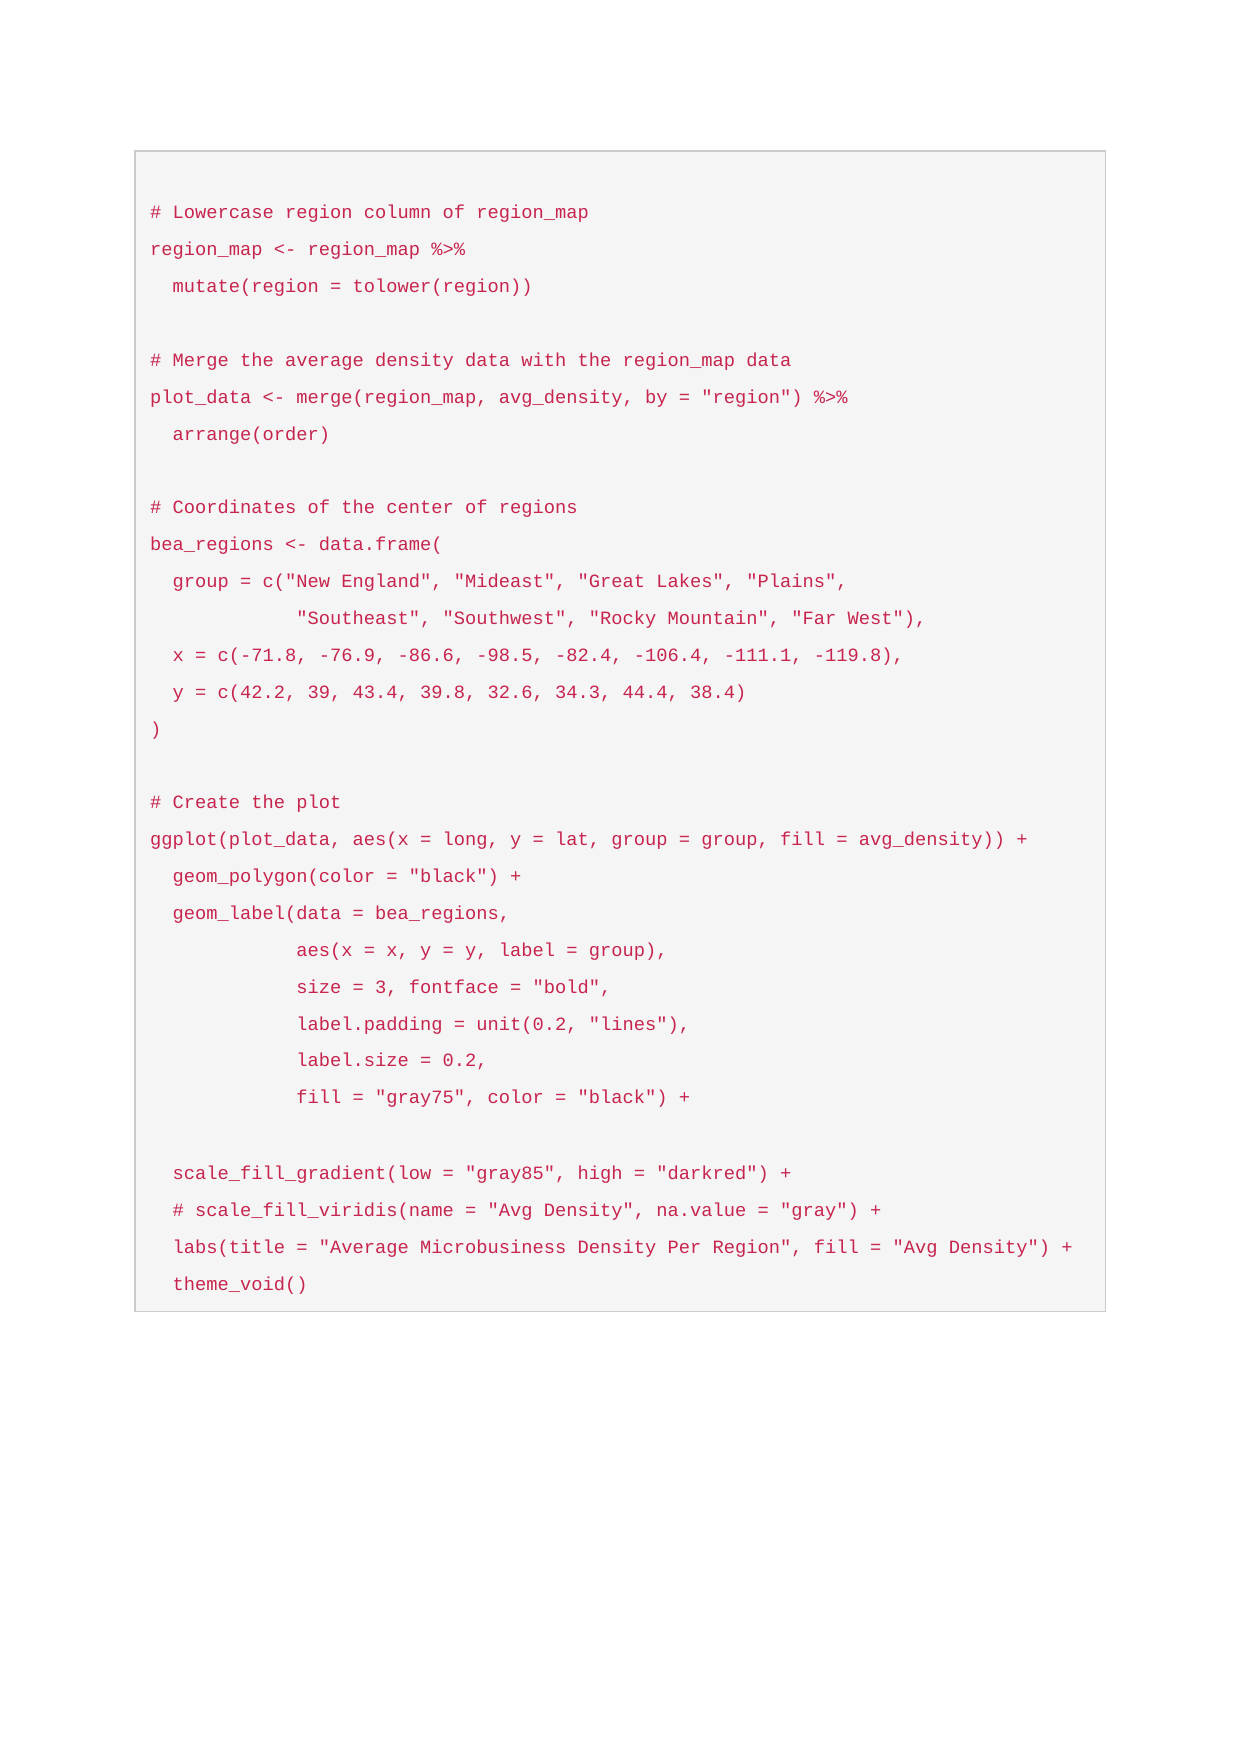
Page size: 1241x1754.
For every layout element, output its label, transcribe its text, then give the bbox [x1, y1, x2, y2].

text theme_void() [136, 1259, 1105, 1311]
text mutate(region = tolower(region)) [136, 261, 1105, 297]
text scale_fill_gradient(low = "gray85", high = "darkred") + [136, 1148, 1105, 1185]
text x = c(-71.8, -76.9, -86.6, -98.5, -82.4, -106.4, -111.1, -119.8), [136, 629, 1105, 666]
text # Merge the average density data with the region_map data [136, 334, 1105, 371]
text arrange(order) [136, 408, 1105, 445]
text label.padding = unit(0.2, "lines"), [136, 998, 1105, 1035]
text ) [136, 703, 1105, 740]
text # Create the plot [136, 777, 1105, 814]
text plot_data <- merge(region_map, avg_density, by = "region") %>% [136, 371, 1105, 408]
text label.size = 0.2, [136, 1035, 1105, 1072]
text ggplot(plot_data, aes(x = long, y = lat, group = group, fill = avg_density)) + [136, 814, 1105, 851]
text labs(title = "Average Microbusiness Density Per Region", fill = "Avg Density") + [136, 1222, 1105, 1259]
text # Coordinates of the center of regions [136, 482, 1105, 519]
text "Southeast", "Southwest", "Rocky Mountain", "Far West"), [136, 592, 1105, 629]
text fill = "gray75", color = "black") + [136, 1072, 1105, 1109]
text # scale_fill_viridis(name = "Avg Density", na.value = "gray") + [136, 1185, 1105, 1222]
text region_map <- region_map %>% [136, 224, 1105, 261]
text bea_regions <- data.frame( [136, 519, 1105, 556]
text group = c("New England", "Mideast", "Great Lakes", "Plains", [136, 556, 1105, 592]
text # Lowercase region column of region_map [136, 187, 1105, 224]
text y = c(42.2, 39, 43.4, 39.8, 32.6, 34.3, 44.4, 38.4) [136, 666, 1105, 703]
text size = 3, fontface = "bold", [136, 961, 1105, 998]
text aes(x = x, y = y, label = group), [136, 924, 1105, 961]
text geom_polygon(color = "black") + [136, 851, 1105, 887]
text geom_label(data = bea_regions, [136, 887, 1105, 924]
